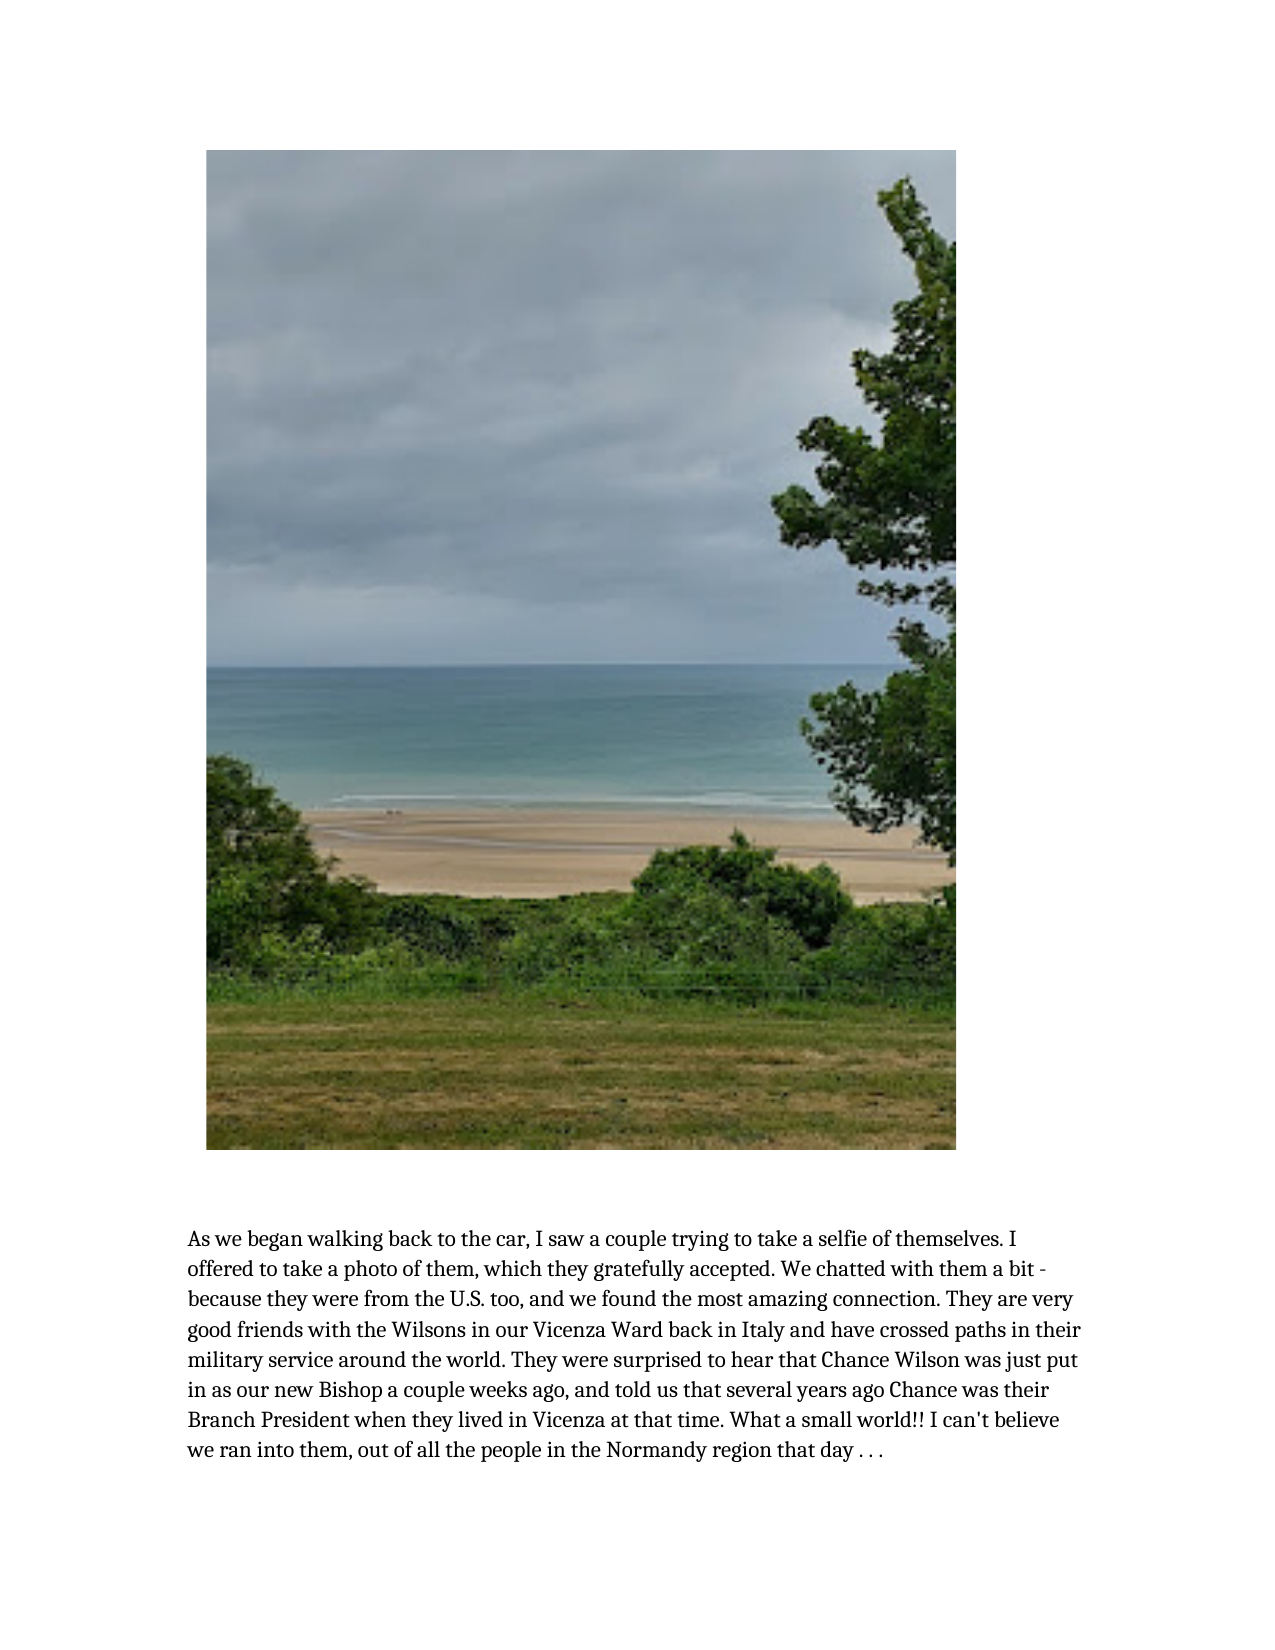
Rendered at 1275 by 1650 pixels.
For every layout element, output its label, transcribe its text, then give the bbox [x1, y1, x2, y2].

text As we began walking back to the car, I saw a couple trying to take a selfie of themselves. I offered to take a photo of them, which they gratefully accepted. We chatted with them a bit - because they were from the U.S. too, and we found the most amazing connection. They are very good friends with the Wilsons in our Vicenza Ward back in Italy and have crossed paths in their military service around the world. They were surprised to hear that Chance Wilson was just put in as our new Bishop a couple weeks ago, and told us that several years ago Chance was their Branch President when they lived in Vicenza at that time. What a small world!! I can't believe we ran into them, out of all the people in the Normandy region that day . . . [187, 1226, 1087, 1463]
picture [206, 150, 957, 1150]
